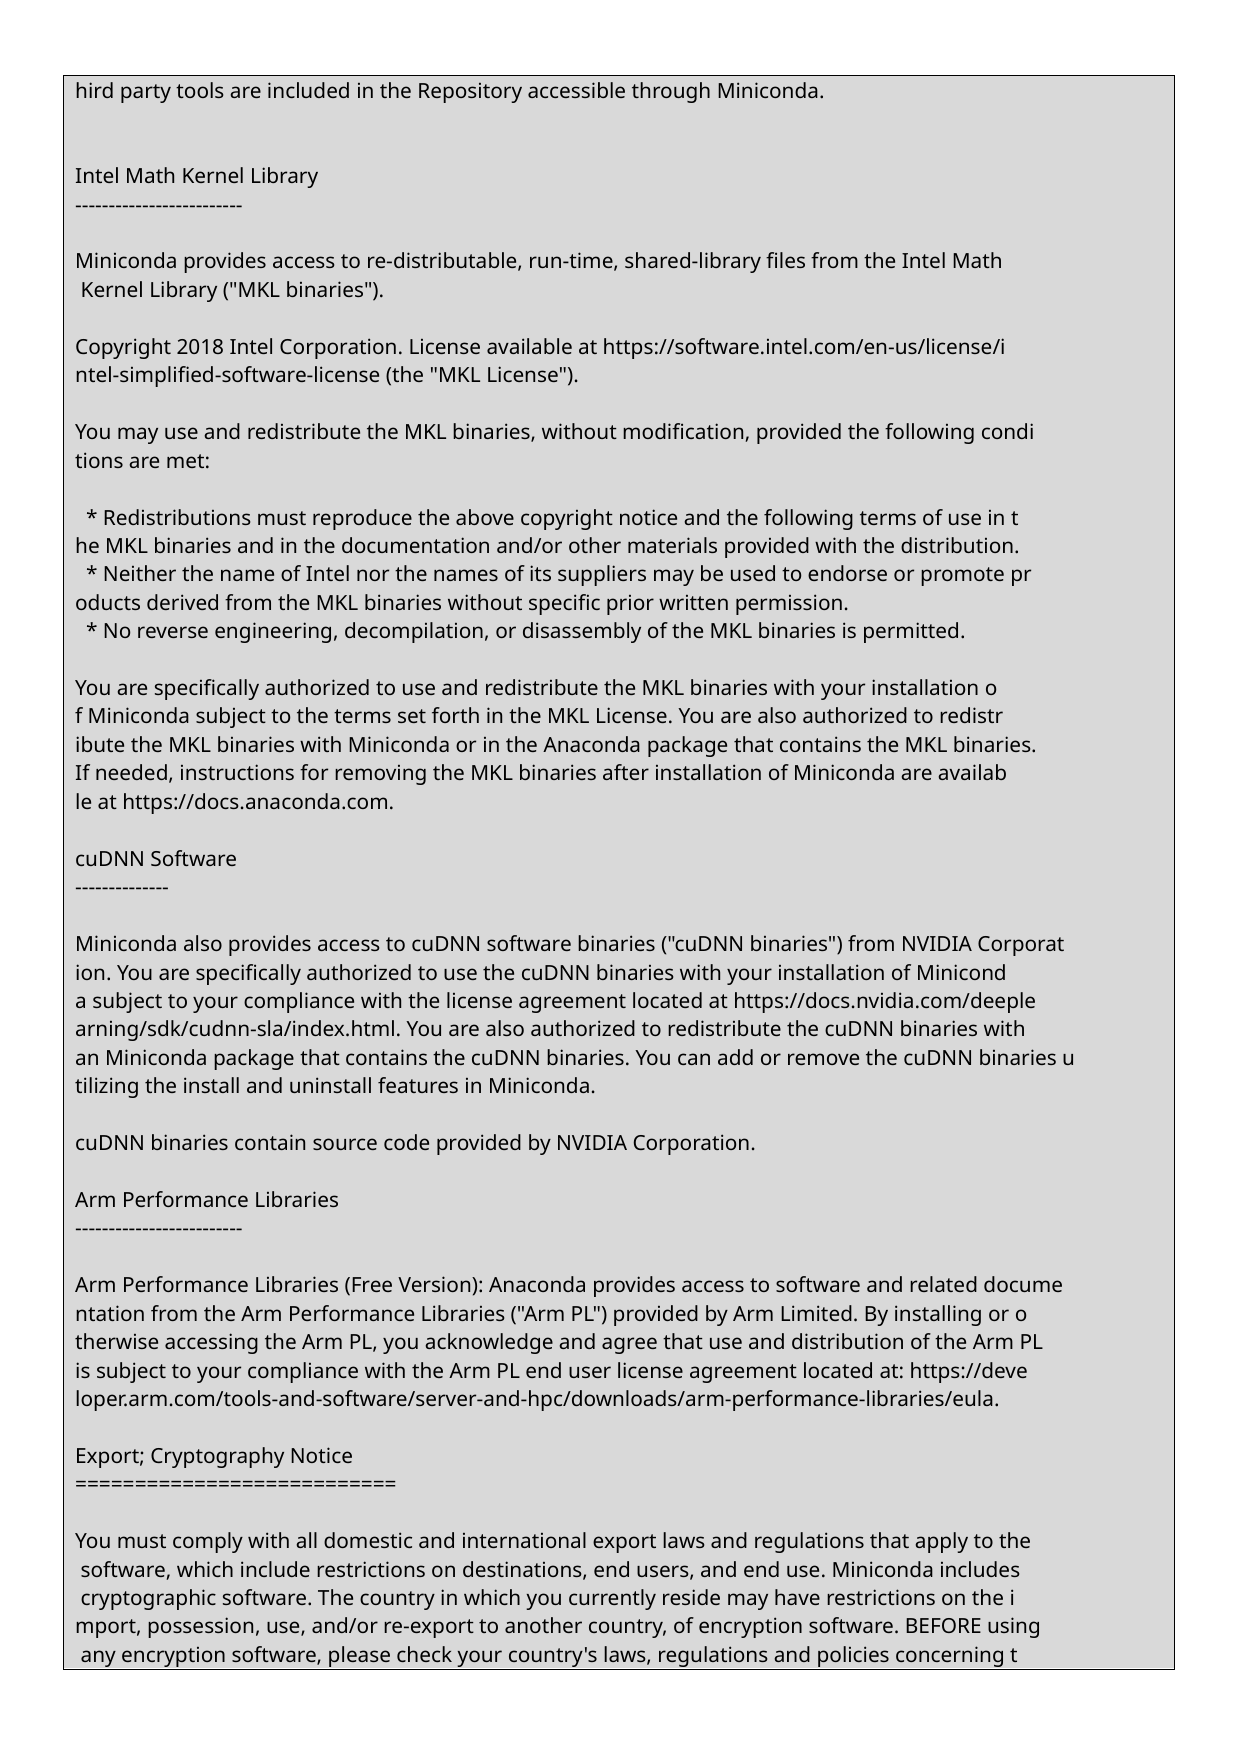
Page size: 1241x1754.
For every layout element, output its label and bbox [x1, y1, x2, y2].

table_header [64, 76, 1174, 1668]
